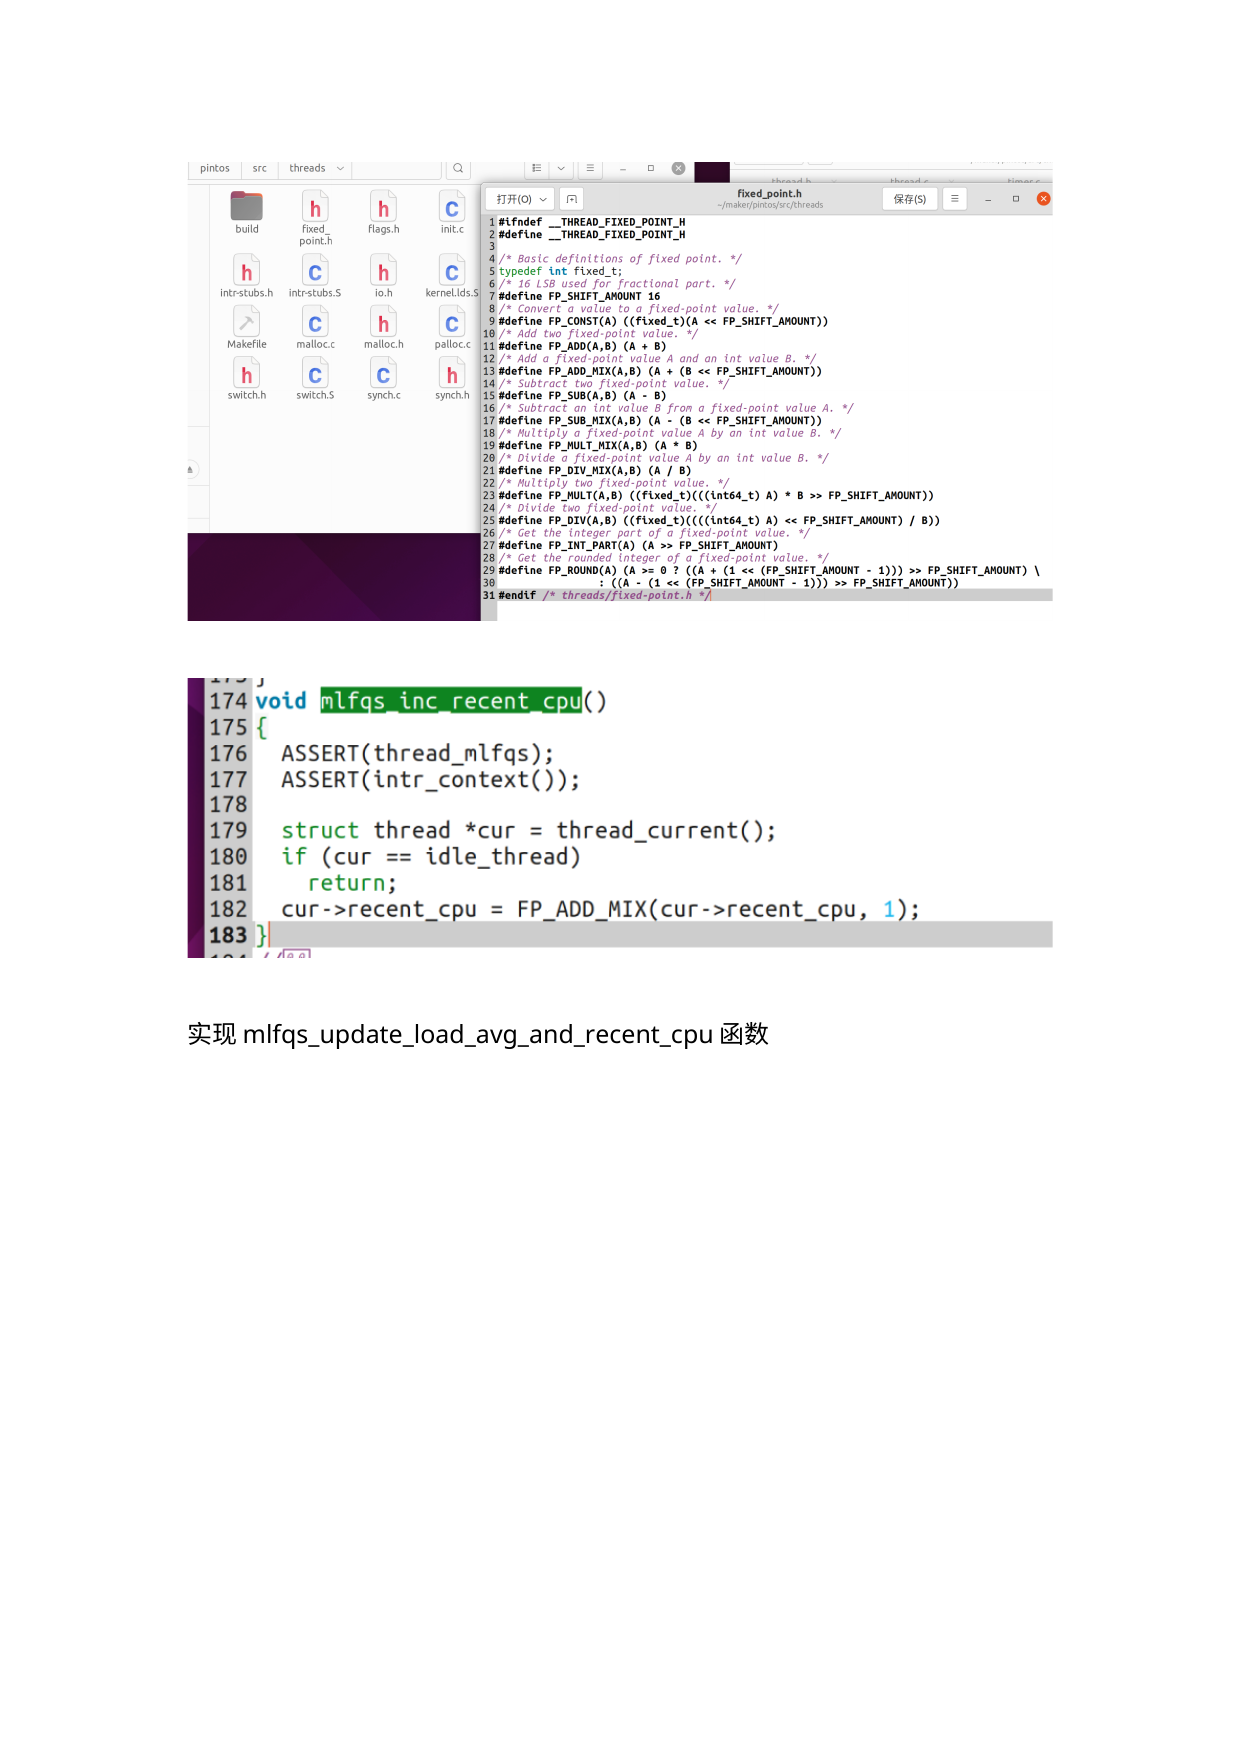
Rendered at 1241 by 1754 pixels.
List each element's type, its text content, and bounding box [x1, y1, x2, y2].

text 实现mlfqs_update_load_avg_and_recent_cpu函数 [187, 1000, 1053, 1065]
picture [187, 162, 1053, 621]
picture [187, 678, 1053, 958]
